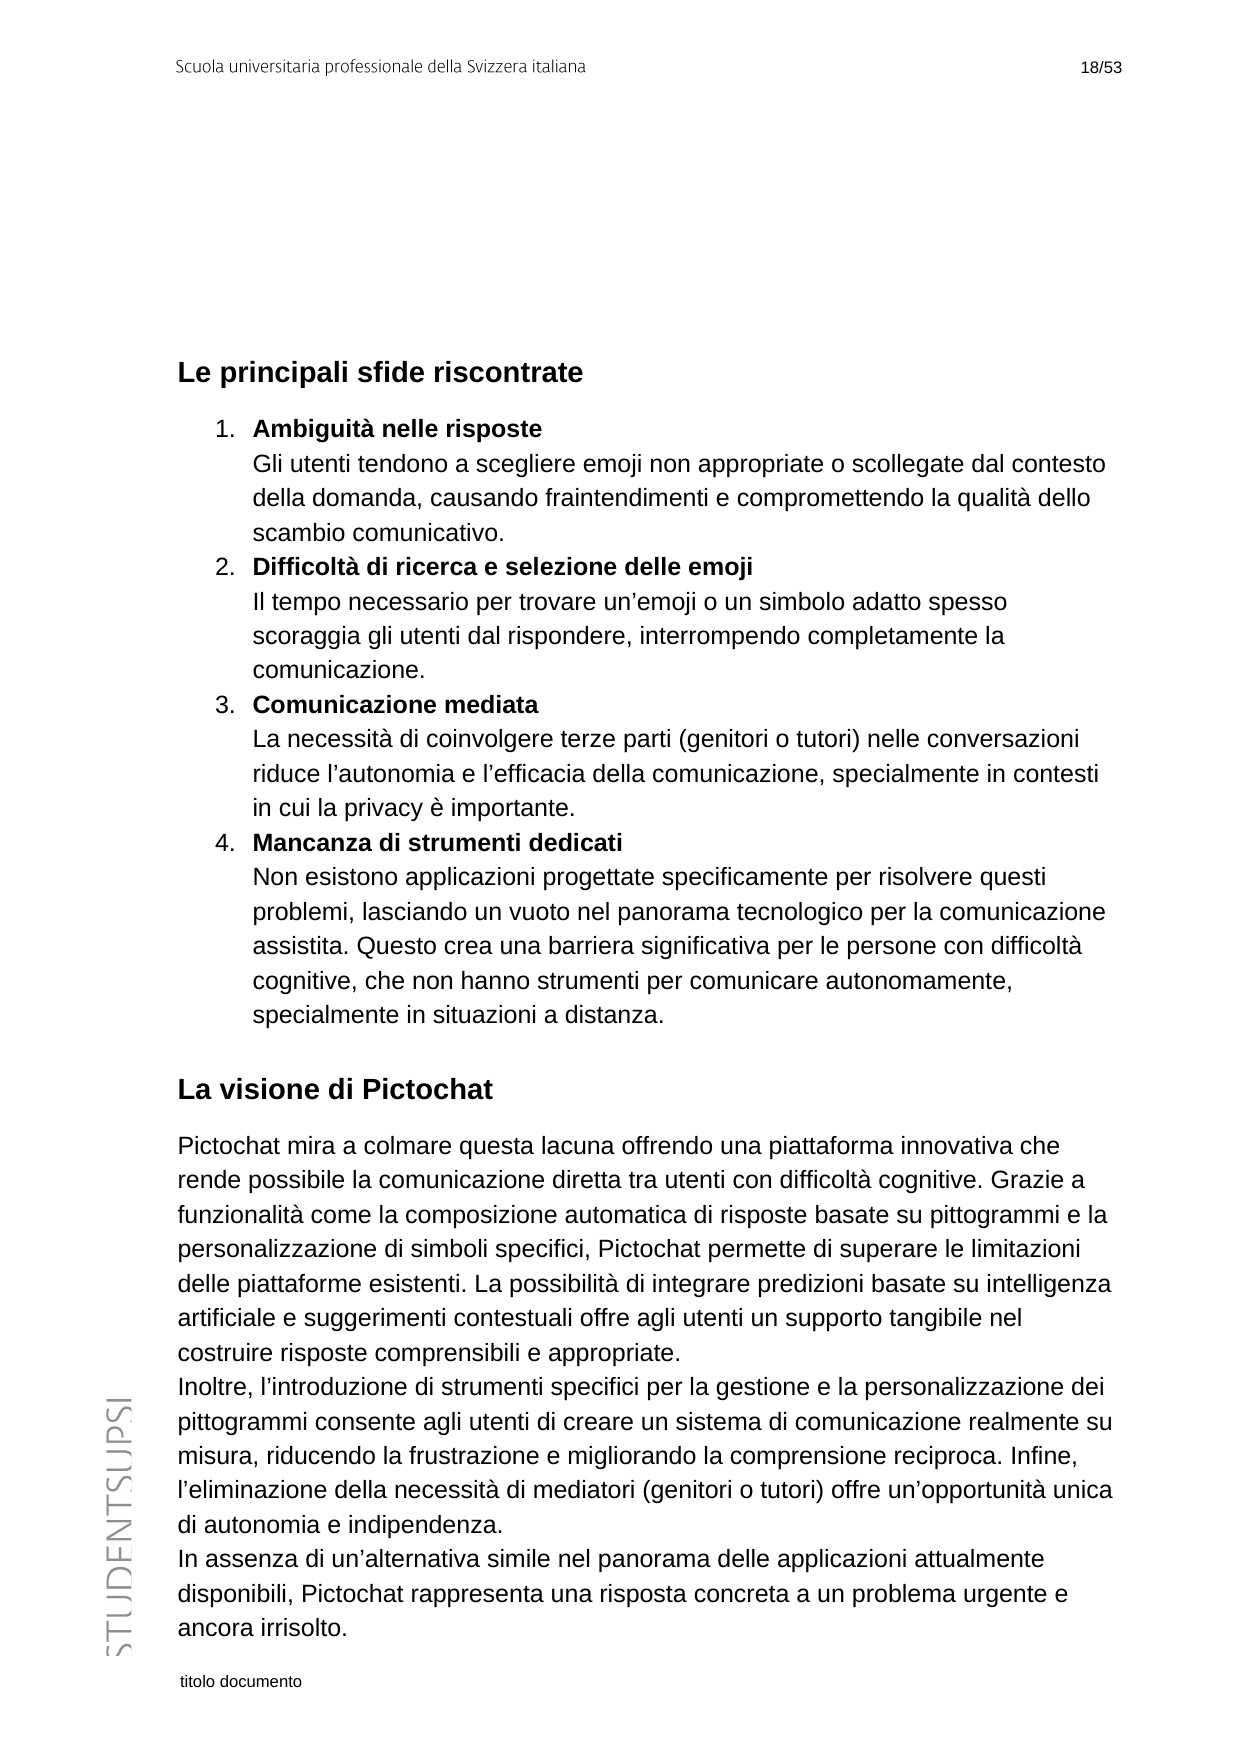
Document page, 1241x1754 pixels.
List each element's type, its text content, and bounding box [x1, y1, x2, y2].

picture [168, 53, 602, 80]
list Mancanza di strumenti dedicati Non esistono applicazioni progettate specificamente per risolvere questi problemi, lasciando un vuoto nel panorama tecnologico per la comunicazione assistita. Questo crea una barriera significativa per le persone con difficoltà cognitive, che non hanno strumenti per comunicare autonomamente, specialmente in situazioni a distanza. [215, 828, 1122, 1029]
picture [106, 1399, 132, 1657]
list Difficoltà di ricerca e selezione delle emoji Il tempo necessario per trovare un’emoji o un simbolo adatto spesso scoraggia gli utenti dal rispondere, interrompendo completamente la comunicazione. [215, 552, 1122, 684]
text Inoltre, l’introduzione di strumenti specifici per la gestione e la personalizzazione dei pittogrammi consente agli utenti di creare un sistema di comunicazione realmente su misura, riducendo la frustrazione e migliorando la comprensione reciproca. Infine, l’eliminazione della necessità di mediatori (genitori o tutori) offre un’opportunità unica di autonomia e indipendenza. [177, 1372, 1122, 1539]
text Pictochat mira a colmare questa lacuna offrendo una piattaforma innovativa che rende possibile la comunicazione diretta tra utenti con difficoltà cognitive. Grazie a funzionalità come la composizione automatica di risposte basate su pittogrammi e la personalizzazione di simboli specifici, Pictochat permette di superare le limitazioni delle piattaforme esistenti. La possibilità di integrare predizioni basate su intelligenza artificiale e suggerimenti contestuali offre agli utenti un supporto tangibile nel costruire risposte comprensibili e appropriate. [177, 1131, 1122, 1366]
subtitle La visione di Pictochat [177, 1072, 1122, 1106]
list Ambiguità nelle risposte Gli utenti tendono a scegliere emoji non appropriate o scollegate dal contesto della domanda, causando fraintendimenti e compromettendo la qualità dello scambio comunicativo. [215, 414, 1122, 546]
text In assenza di un’alternativa simile nel panorama delle applicazioni attualmente disponibili, Pictochat rappresenta una risposta concreta a un problema urgente e ancora irrisolto. [177, 1544, 1122, 1642]
subtitle Le principali sfide riscontrate [177, 356, 1122, 389]
list Comunicazione mediata La necessità di coinvolgere terze parti (genitori o tutori) nelle conversazioni riduce l’autonomia e l’efficacia della comunicazione, specialmente in contesti in cui la privacy è importante. [215, 690, 1122, 822]
